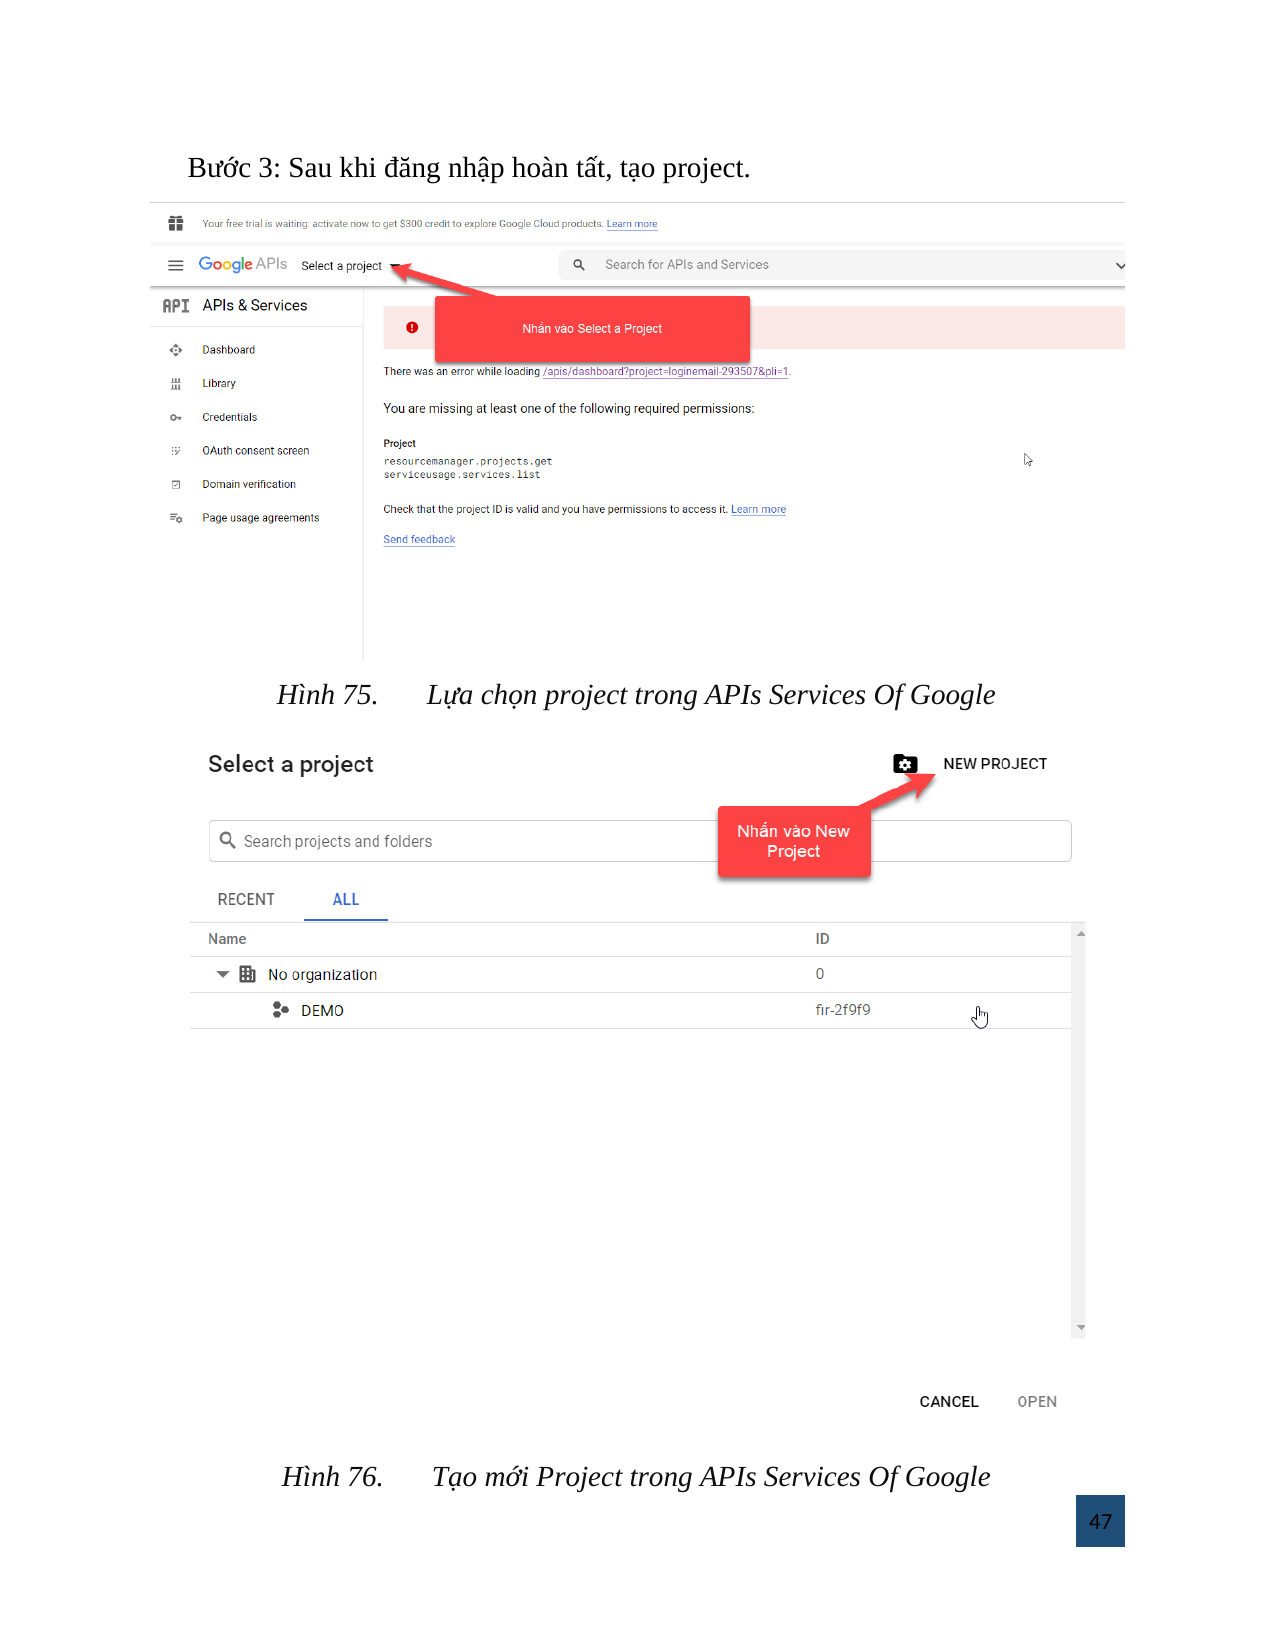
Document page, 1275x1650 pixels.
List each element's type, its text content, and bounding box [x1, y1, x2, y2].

list Bước 3: Sau khi đăng nhập hoàn tất, tạo project. [187, 150, 1125, 183]
text Lựa chọn project trong APIs Services Of Google [150, 677, 1125, 710]
text Tạo mới Project trong APIs Services Of Google [150, 1459, 1125, 1492]
picture [150, 202, 1125, 661]
picture [189, 727, 1086, 1440]
